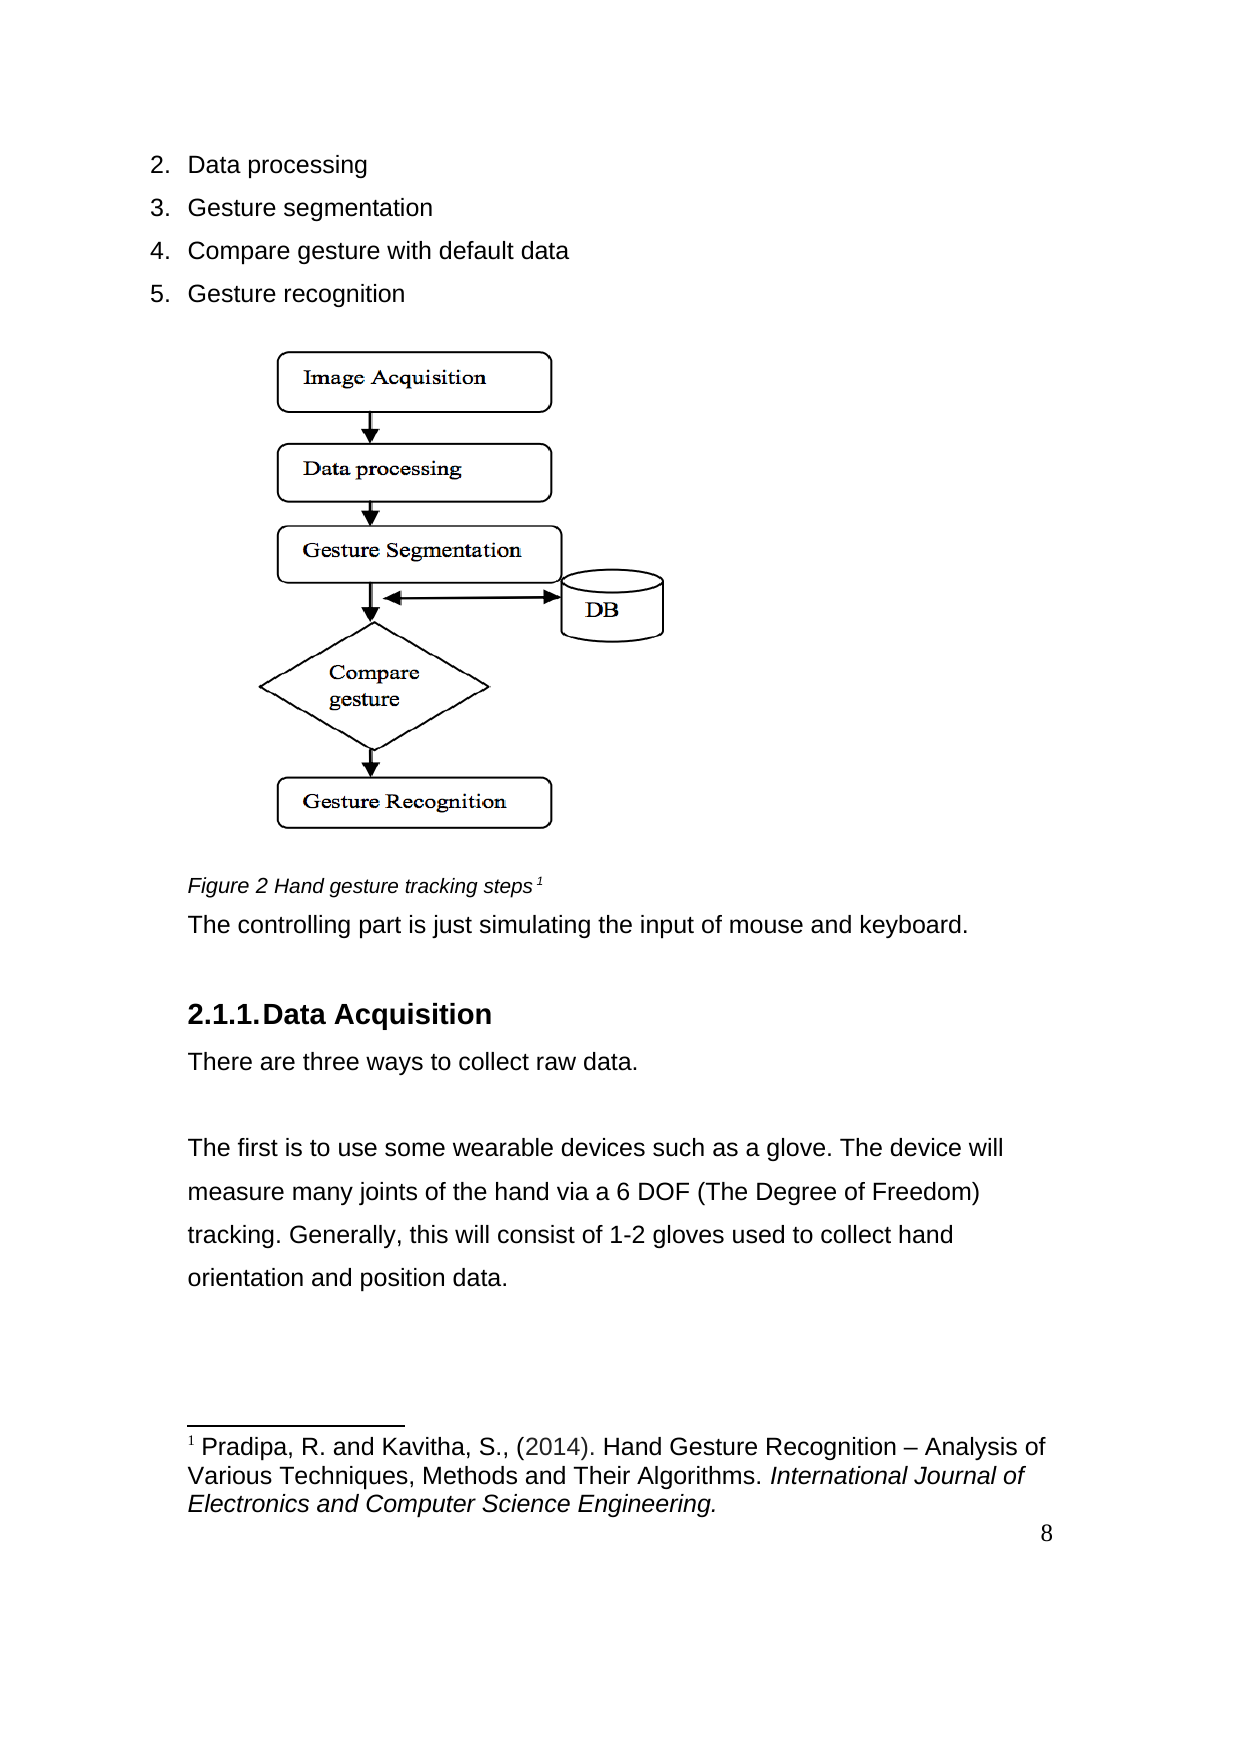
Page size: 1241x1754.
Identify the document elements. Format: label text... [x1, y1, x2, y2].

text The first is to use some wearable devices such as a glove. The device will measure many joints of the hand via a 6 DOF (The Degree of Freedom) tracking. Generally, this will consist of 1-2 gloves used to collect hand orientation and position data. [187, 1133, 1053, 1291]
text The controlling part is just simulating the input of mouse and keyboard. [187, 911, 1053, 939]
text Figure 2 Hand gesture tracking steps [187, 873, 1053, 898]
list Compare gesture with default data [150, 236, 1053, 265]
list Gesture segmentation [150, 193, 1053, 222]
picture [187, 322, 735, 859]
list Gesture recognition [150, 279, 1053, 308]
list Data processing [150, 150, 1053, 179]
subtitle Data Acquisition [187, 997, 1053, 1030]
text There are three ways to collect raw data. [187, 1047, 1053, 1076]
